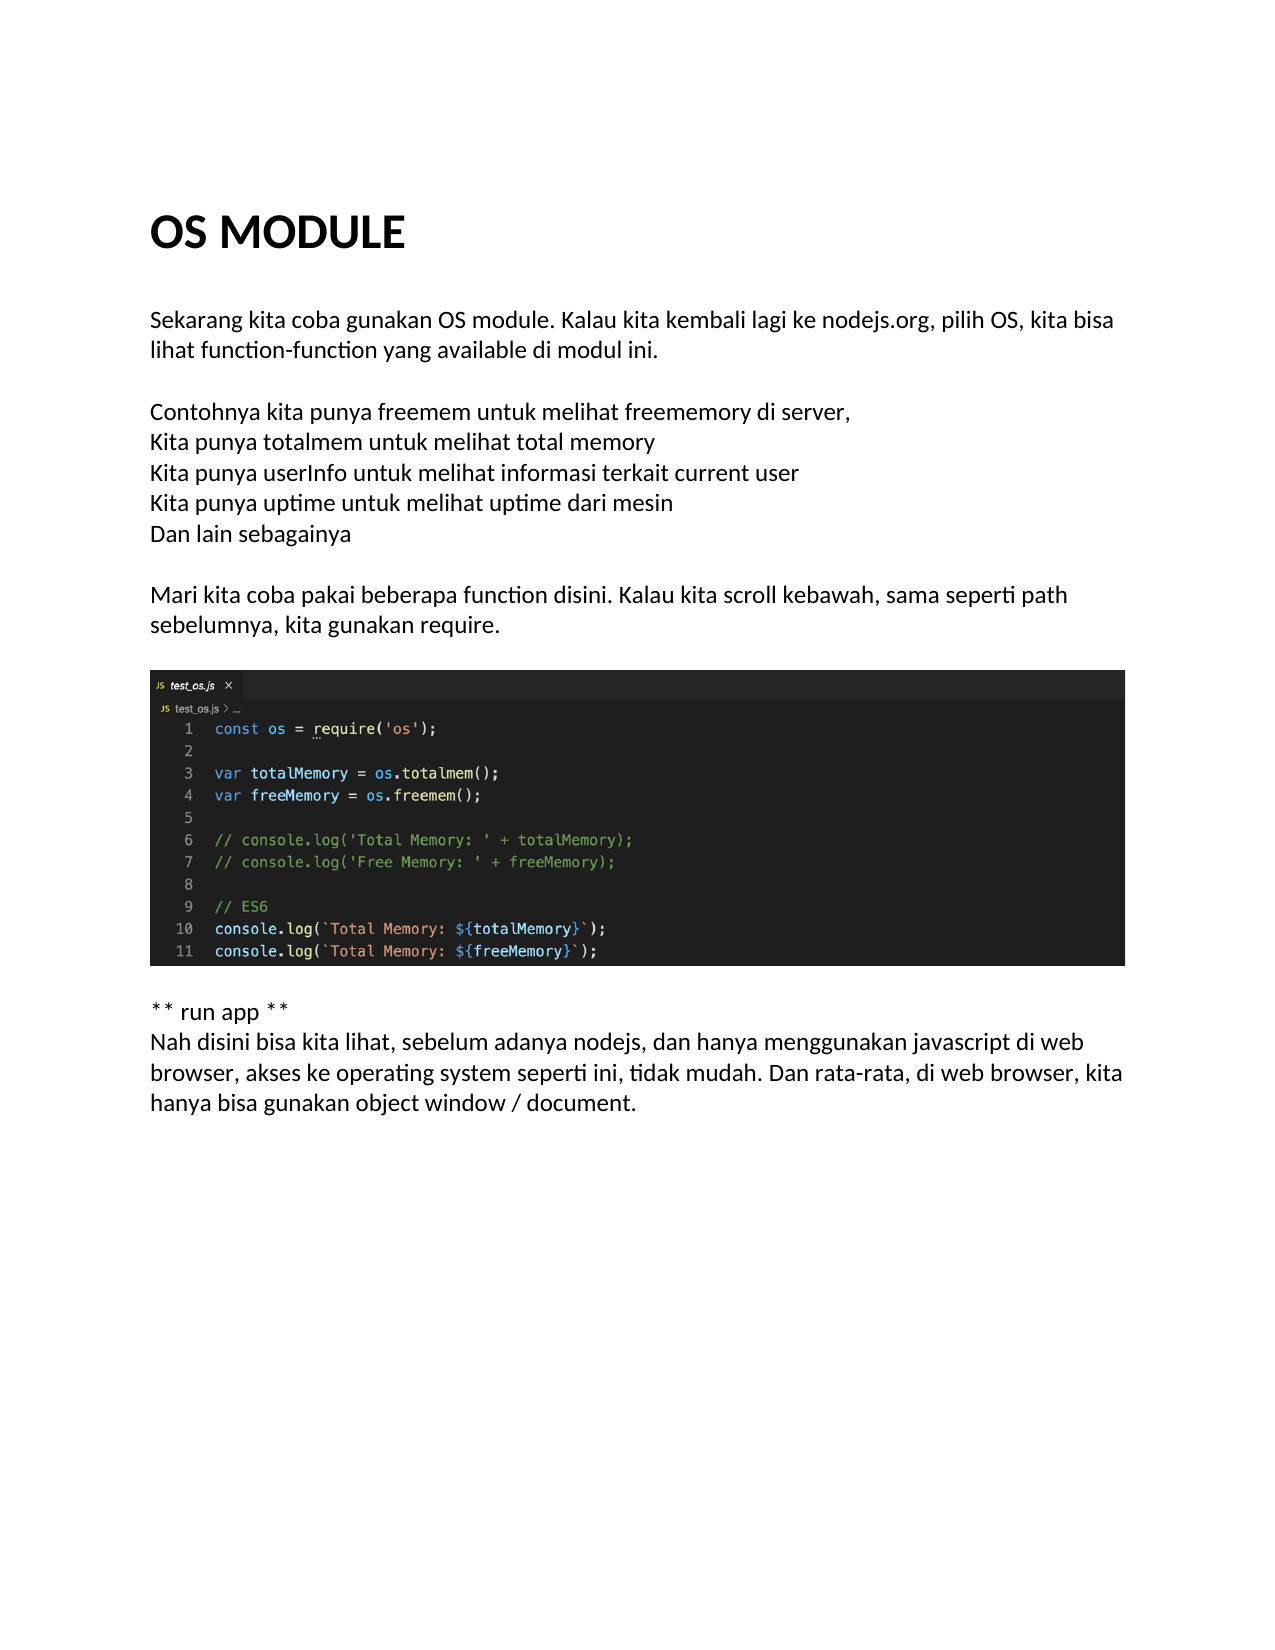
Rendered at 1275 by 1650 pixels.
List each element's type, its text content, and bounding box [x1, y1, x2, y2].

text Mari kita coba pakai beberapa function disini. Kalau kita scroll kebawah, sama seperti path sebelumnya, kita gunakan require. [150, 579, 1125, 640]
text Kita punya totalmem untuk melihat total memory [150, 426, 1125, 457]
text Dan lain sebagainya [150, 518, 1125, 548]
subtitle OS MODULE [150, 200, 1125, 261]
text Contohnya kita punya freemem untuk melihat freememory di server, [150, 396, 1125, 426]
text ** run app ** [150, 996, 1125, 1026]
picture [150, 670, 1125, 966]
text Nah disini bisa kita lihat, sebelum adanya nodejs, dan hanya menggunakan javascript di web browser, akses ke operating system seperti ini, tidak mudah. Dan rata-rata, di web browser, kita hanya bisa gunakan object window / document. [150, 1026, 1125, 1118]
text Kita punya userInfo untuk melihat informasi terkait current user [150, 457, 1125, 487]
text Sekarang kita coba gunakan OS module. Kalau kita kembali lagi ke nodejs.org, pilih OS, kita bisa lihat function-function yang available di modul ini. [150, 304, 1125, 365]
text Kita punya uptime untuk melihat uptime dari mesin [150, 487, 1125, 518]
